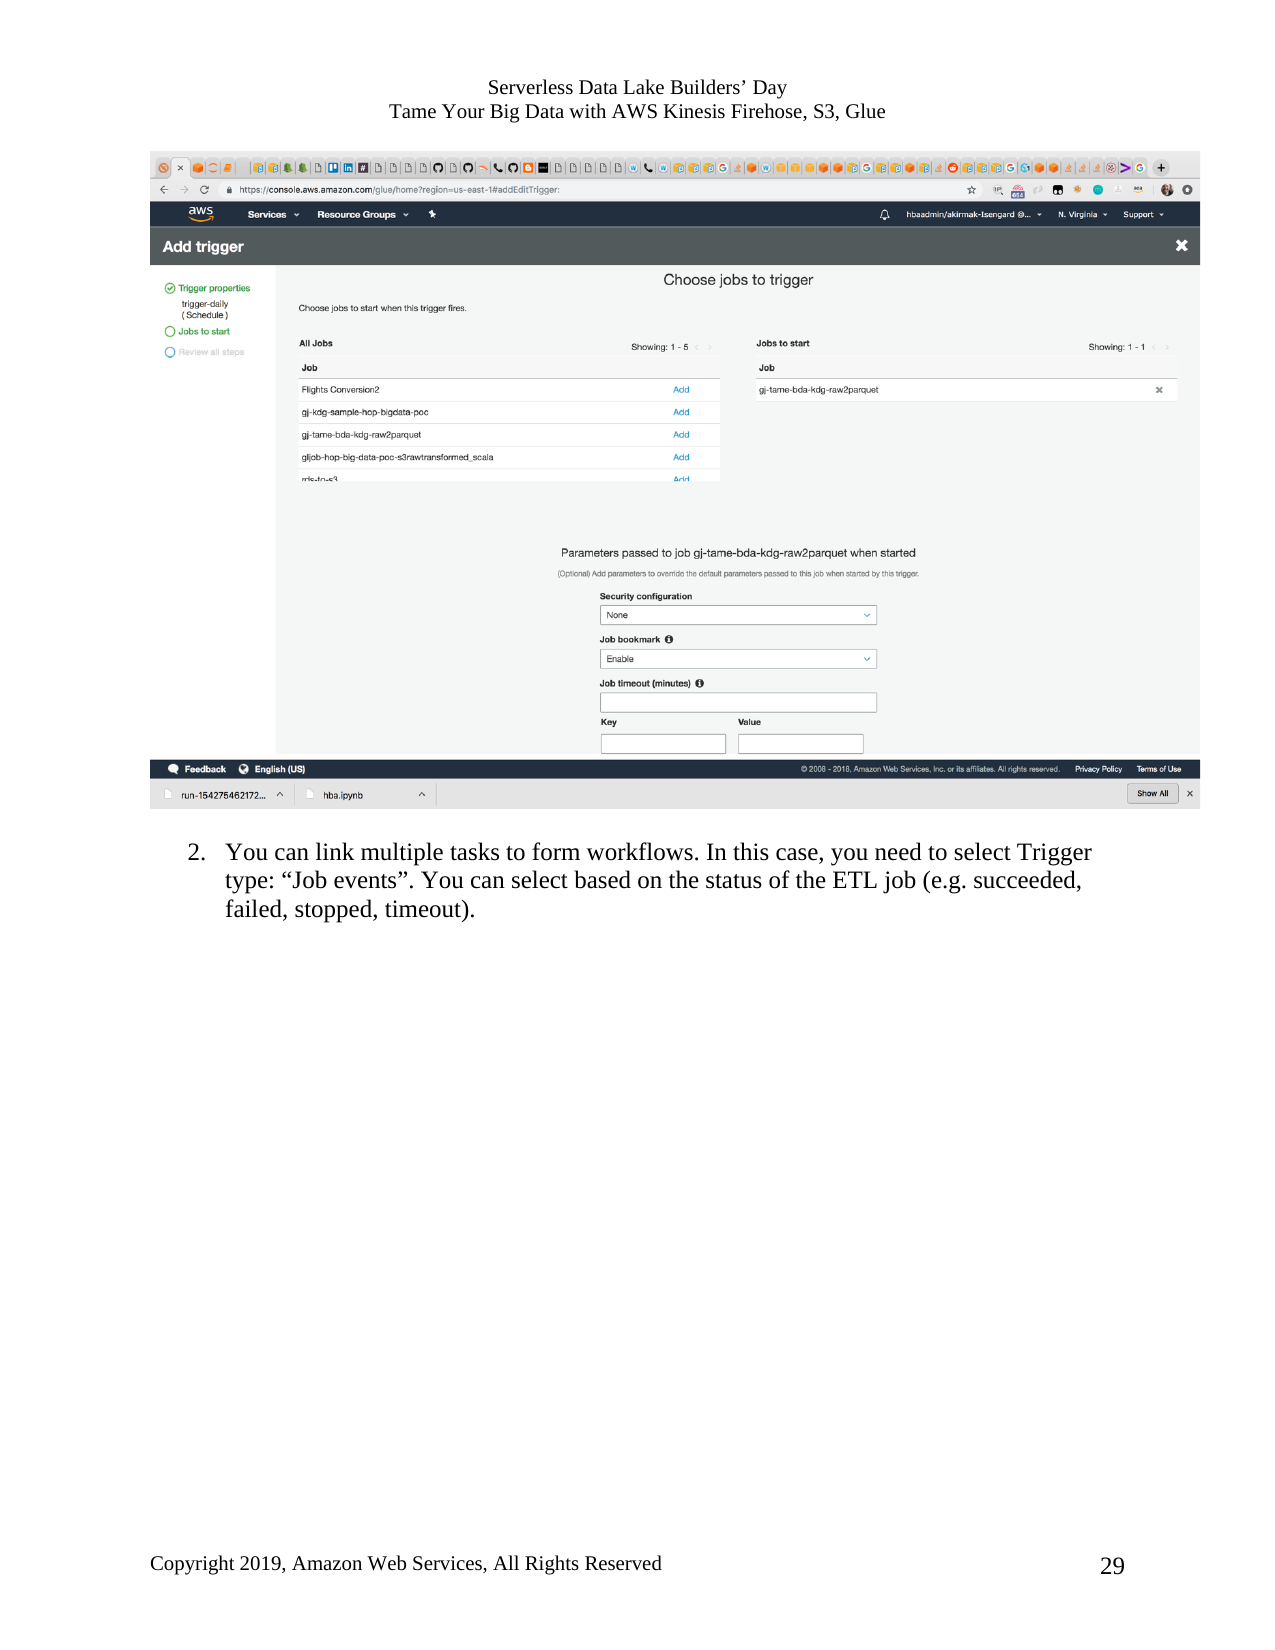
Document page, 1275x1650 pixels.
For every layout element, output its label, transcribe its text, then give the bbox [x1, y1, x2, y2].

list You can link multiple tasks to form workflows. In this case, you need to select Trigger type: “Job events”. You can select based on the status of the ETL job (e.g. succeeded, failed, stopped, timeout). [187, 837, 1125, 923]
picture [150, 151, 1200, 809]
